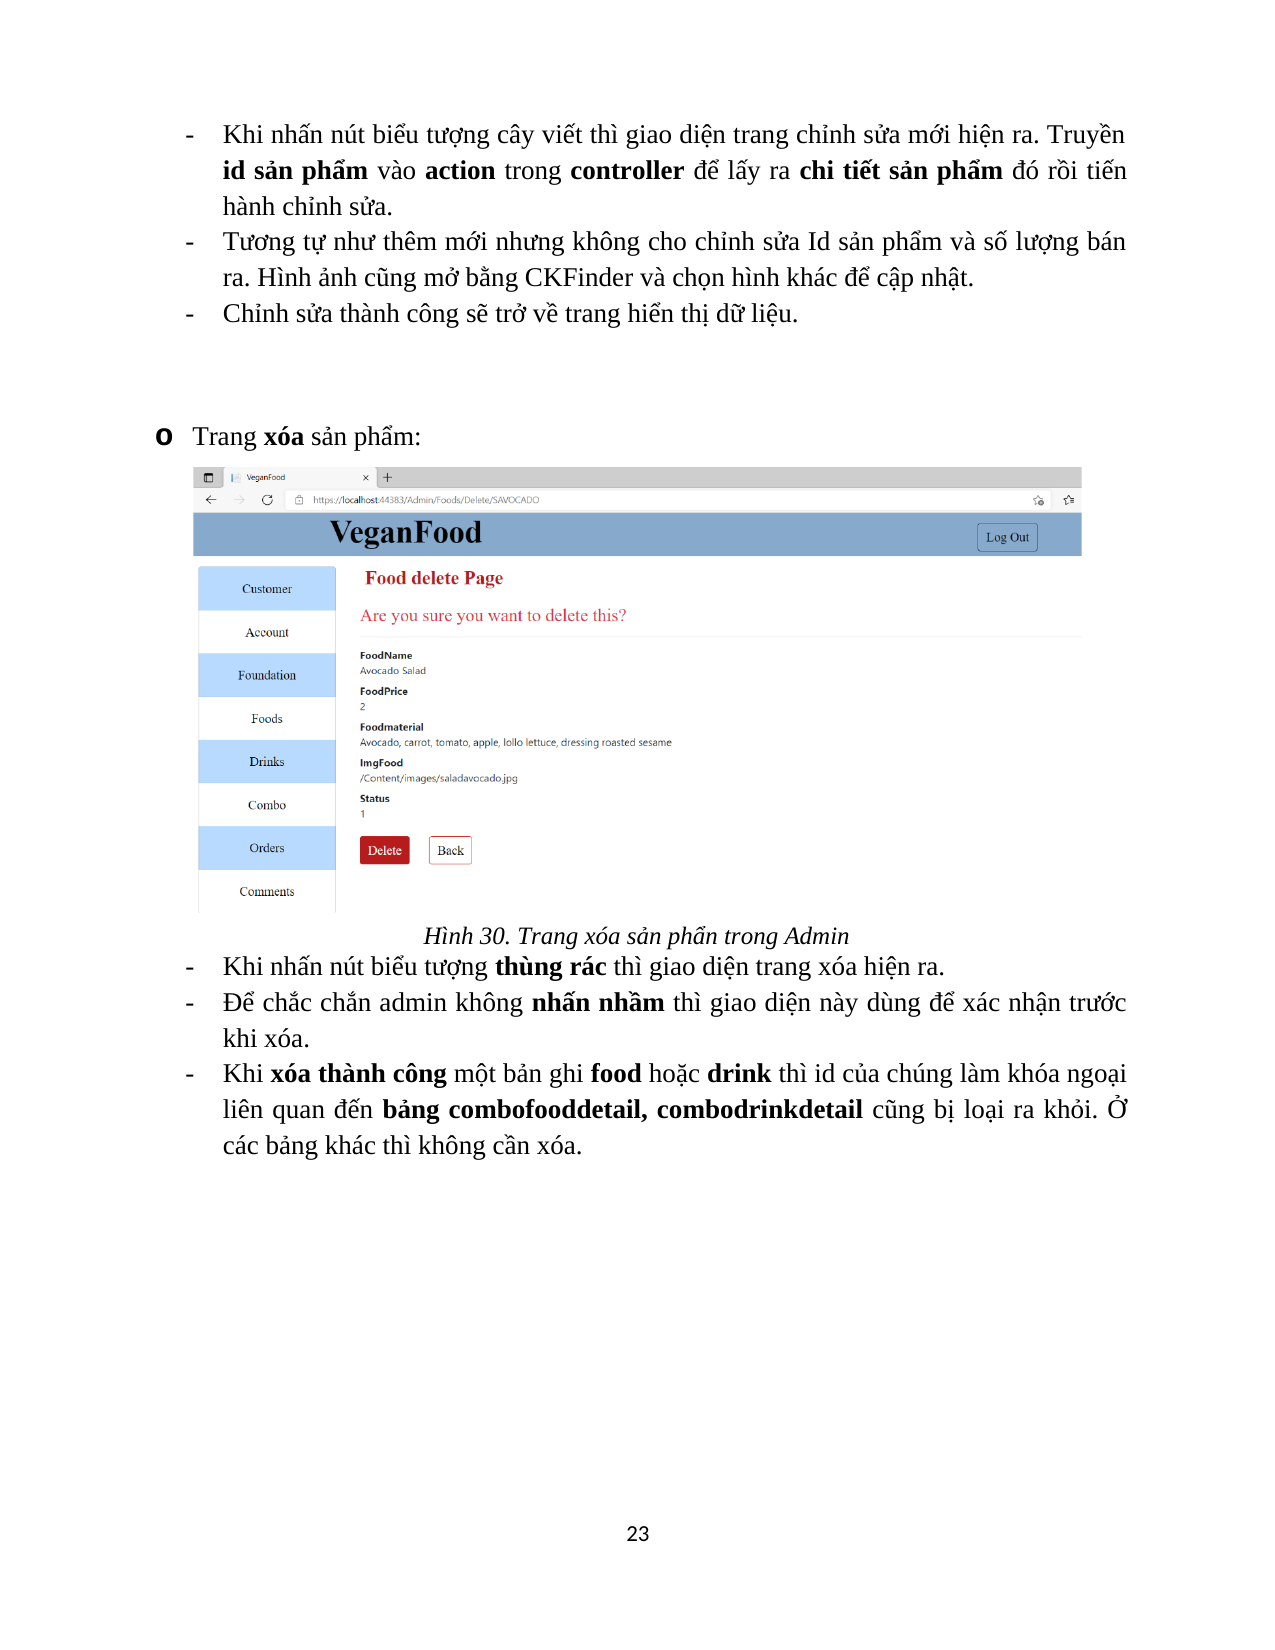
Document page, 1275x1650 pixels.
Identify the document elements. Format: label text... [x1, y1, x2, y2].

list Trang xóa sản phẩm: [154, 420, 1127, 455]
list Tương tự như thêm mới nhưng không cho chỉnh sửa Id sản phẩm và số lượng bán ra. Hình ảnh cũng mở bằng CKFinder và chọn hình khác để cập nhật. [185, 225, 1127, 292]
list Khi nhấn nút biểu tượng cây viết thì giao diện trang chỉnh sửa mới hiện ra. Truyền id sản phẩm vào action trong controller để lấy ra chi tiết sản phẩm đó rồi tiến hành chỉnh sửa. [185, 118, 1127, 221]
picture [193, 467, 1082, 913]
list Khi xóa thành công một bản ghi food hoặc drink thì id của chúng làm khóa ngoại liên quan đến bảng combofooddetail, combodrinkdetail cũng bị loại ra khỏi. Ở các bảng khác thì không cần xóa. [185, 1057, 1127, 1160]
list Chỉnh sửa thành công sẽ trở về trang hiển thị dữ liệu. [185, 297, 1127, 328]
list Khi nhấn nút biểu tượng thùng rác thì giao diện trang xóa hiện ra. [185, 951, 1127, 981]
list Để chắc chắn admin không nhấn nhầm thì giao diện này dùng để xác nhận trước khi xóa. [185, 986, 1127, 1053]
